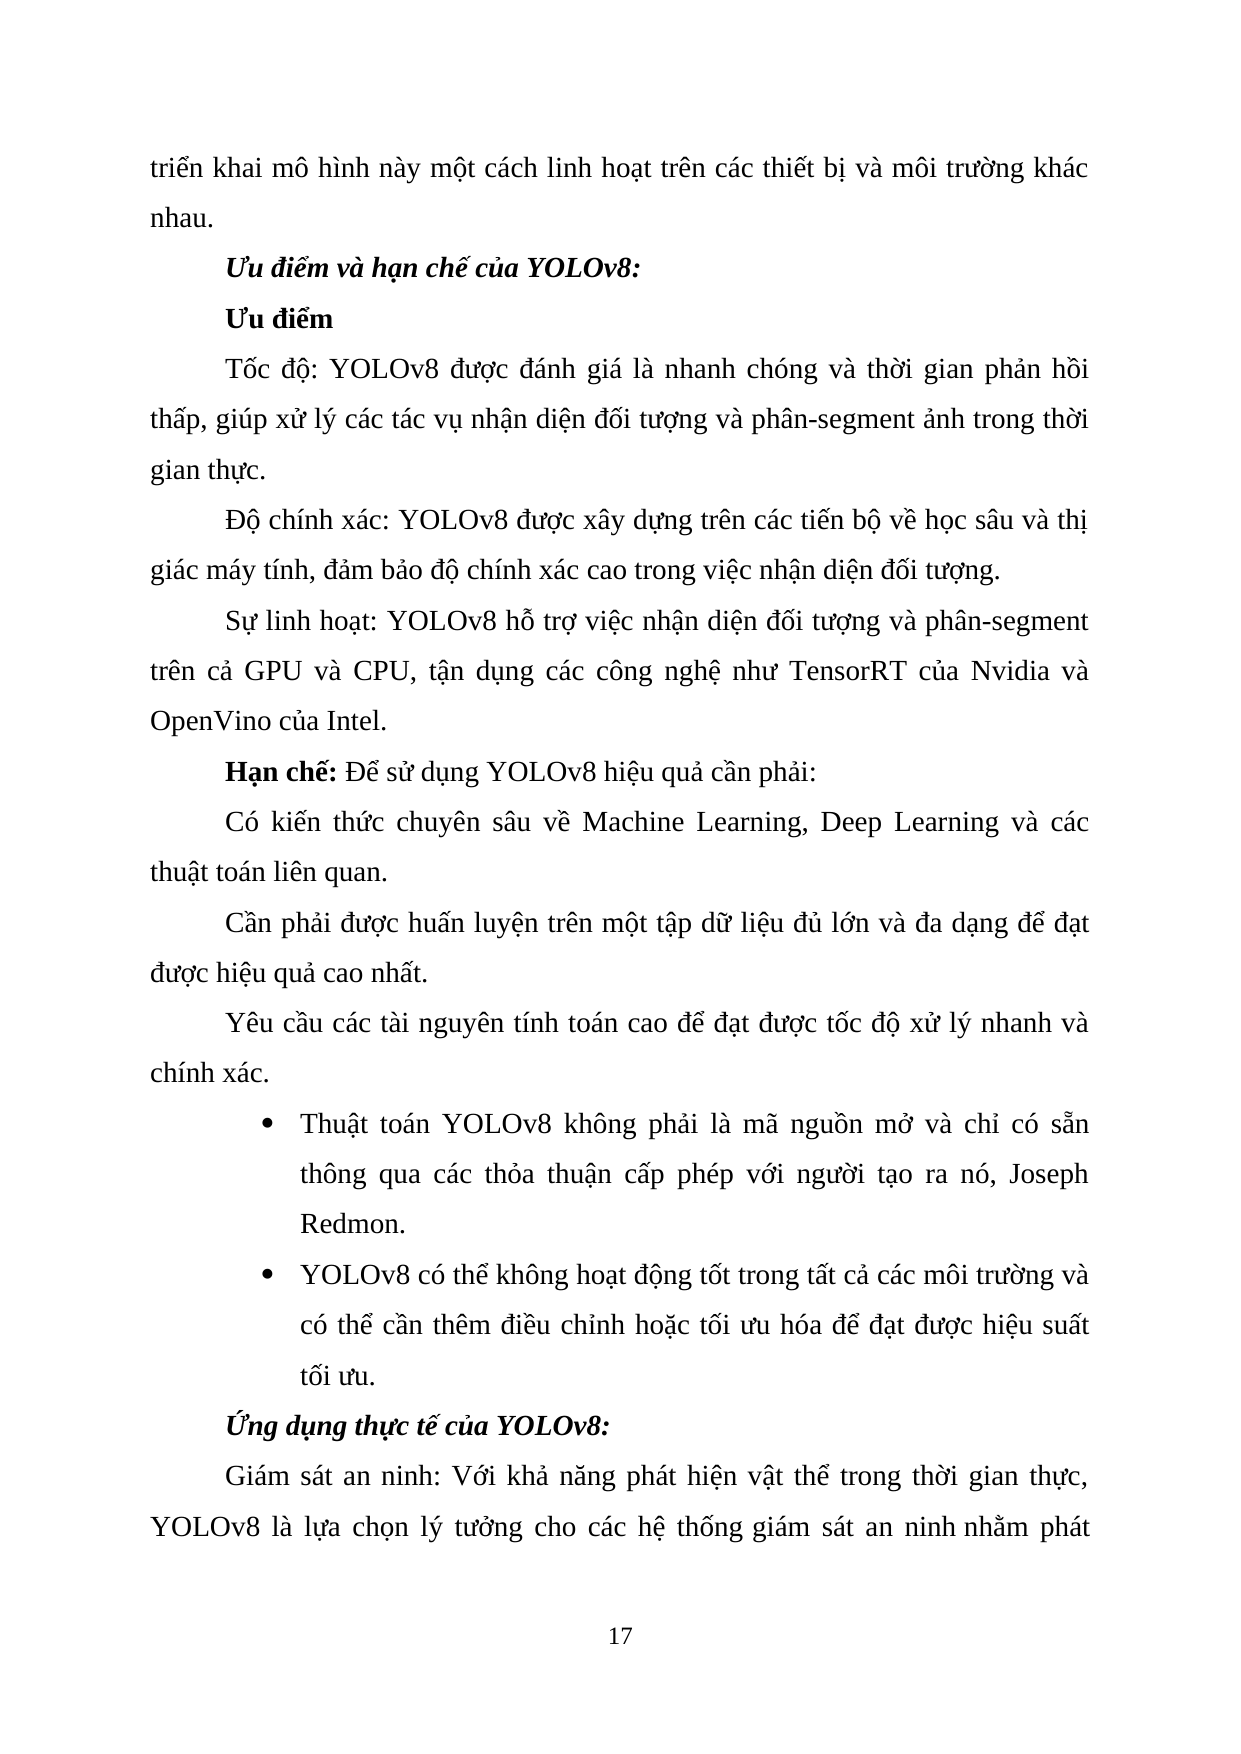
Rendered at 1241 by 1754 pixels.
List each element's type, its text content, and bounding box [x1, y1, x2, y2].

text Tốc độ: YOLOv8 được đánh giá là nhanh chóng và thời gian phản hồi thấp, giúp xử lý các tác vụ nhận diện đối tượng và phân-segment ảnh trong thời gian thực. [150, 351, 1090, 485]
text Có kiến thức chuyên sâu về Machine Learning, Deep Learning và các thuật toán liên quan. [150, 804, 1090, 888]
text Ứng dụng thực tế của YOLOv8: [150, 1408, 1090, 1442]
list Thuật toán YOLOv8 không phải là mã nguồn mở và chỉ có sẵn thông qua các thỏa thuận cấp phép với người tạo ra nó, Joseph Redmon. [262, 1106, 1090, 1240]
list Ưu điểm [225, 301, 1090, 334]
text Ưu điểm và hạn chế của YOLOv8: [150, 251, 1090, 284]
text Yêu cầu các tài nguyên tính toán cao để đạt được tốc độ xử lý nhanh và chính xác. [150, 1005, 1090, 1089]
text Hạn chế: Để sử dụng YOLOv8 hiệu quả cần phải: [150, 754, 1090, 787]
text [150, 150, 1090, 234]
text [150, 1458, 1090, 1542]
text Sự linh hoạt: YOLOv8 hỗ trợ việc nhận diện đối tượng và phân-segment trên cả GPU và CPU, tận dụng các công nghệ như TensorRT của Nvidia và OpenVino của Intel. [150, 603, 1090, 737]
list YOLOv8 có thể không hoạt động tốt trong tất cả các môi trường và có thể cần thêm điều chỉnh hoặc tối ưu hóa để đạt được hiệu suất tối ưu. [262, 1257, 1090, 1391]
text Cần phải được huấn luyện trên một tập dữ liệu đủ lớn và đa dạng để đạt được hiệu quả cao nhất. [150, 905, 1090, 988]
text Độ chính xác: YOLOv8 được xây dựng trên các tiến bộ về học sâu và thị giác máy tính, đảm bảo độ chính xác cao trong việc nhận diện đối tượng. [150, 502, 1090, 586]
